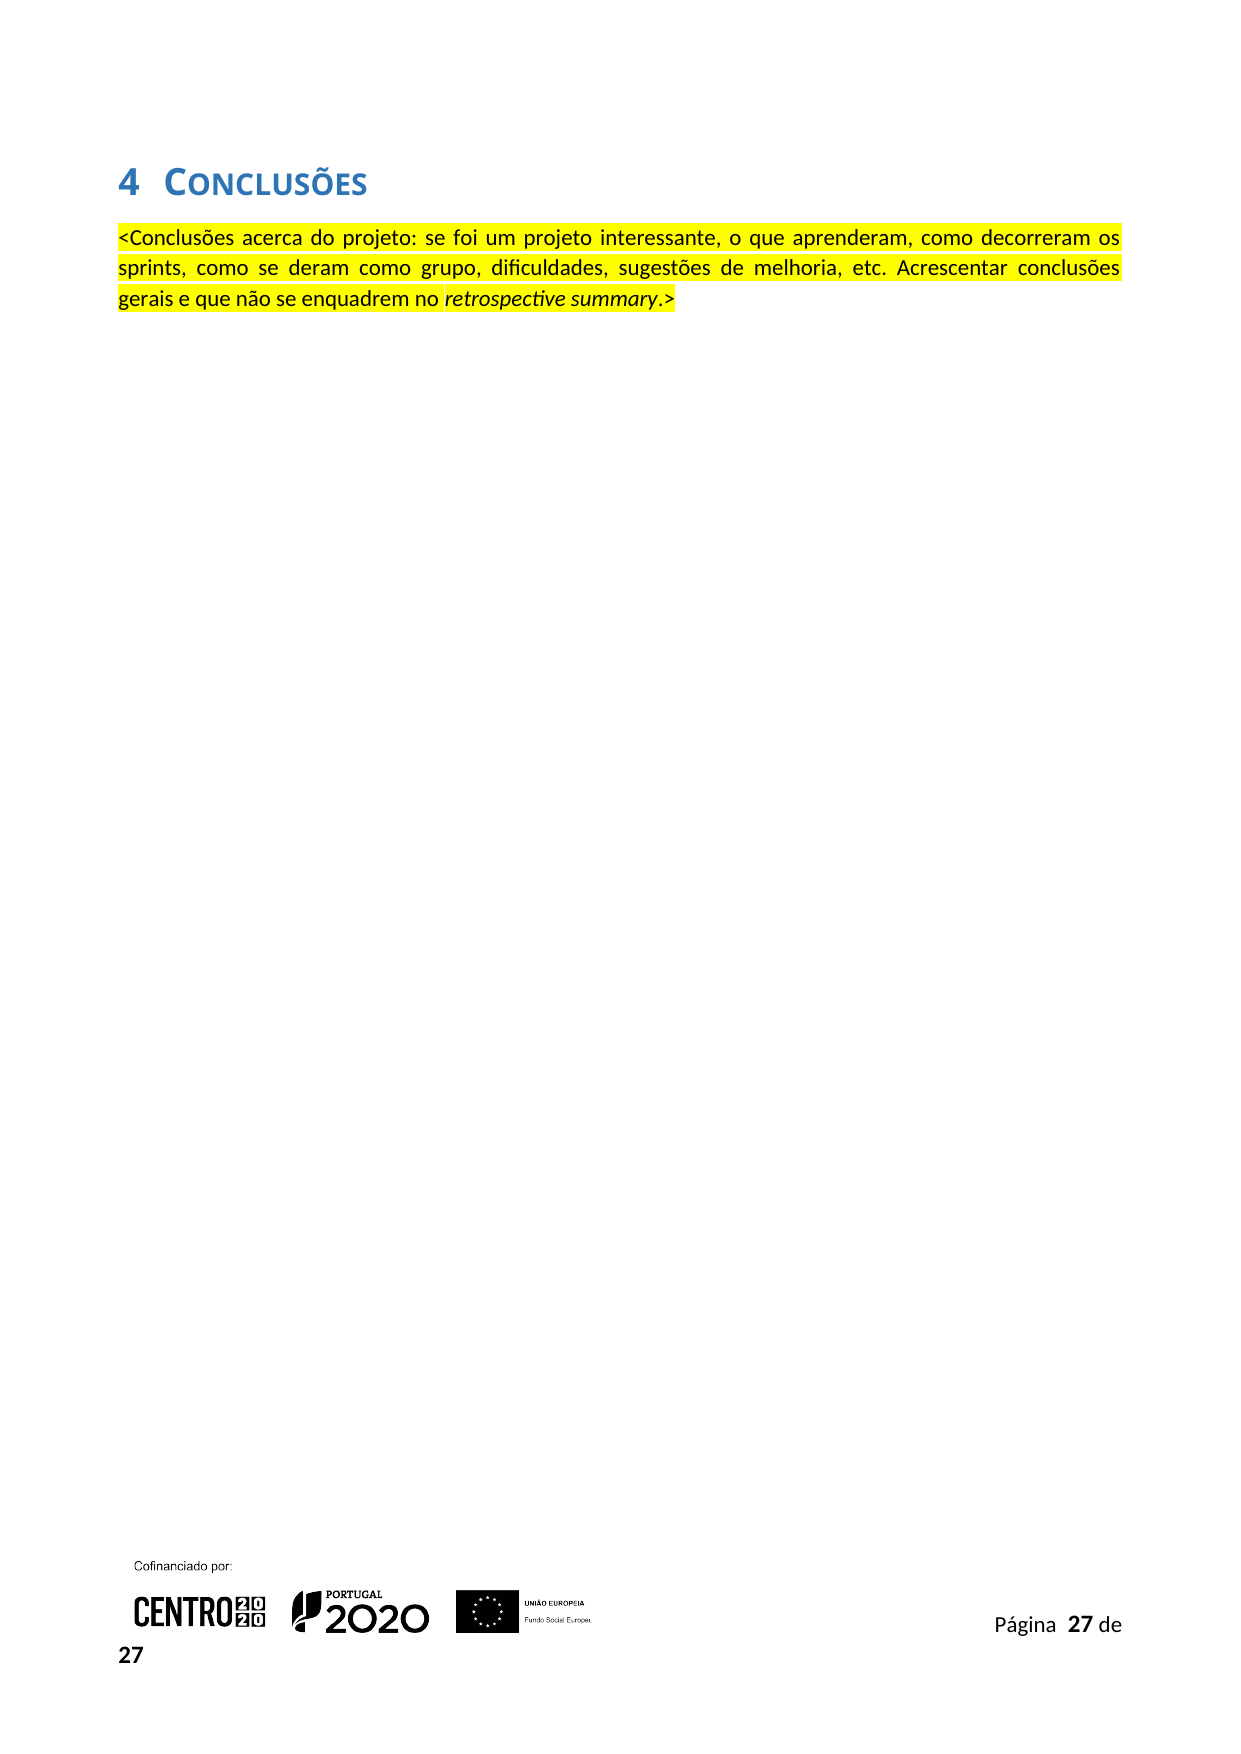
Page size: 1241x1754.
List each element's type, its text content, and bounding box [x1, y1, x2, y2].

picture [134, 1561, 592, 1633]
subtitle Conclusões [118, 156, 1122, 207]
text <Conclusões acerca do projeto: se foi um projeto interessante, o que aprenderam, como decorreram os sprints, como se deram como grupo, dificuldades, sugestões de melhoria, etc. Acrescentar conclusões gerais e que não se enquadrem no retrospective summary.> [118, 281, 1122, 312]
